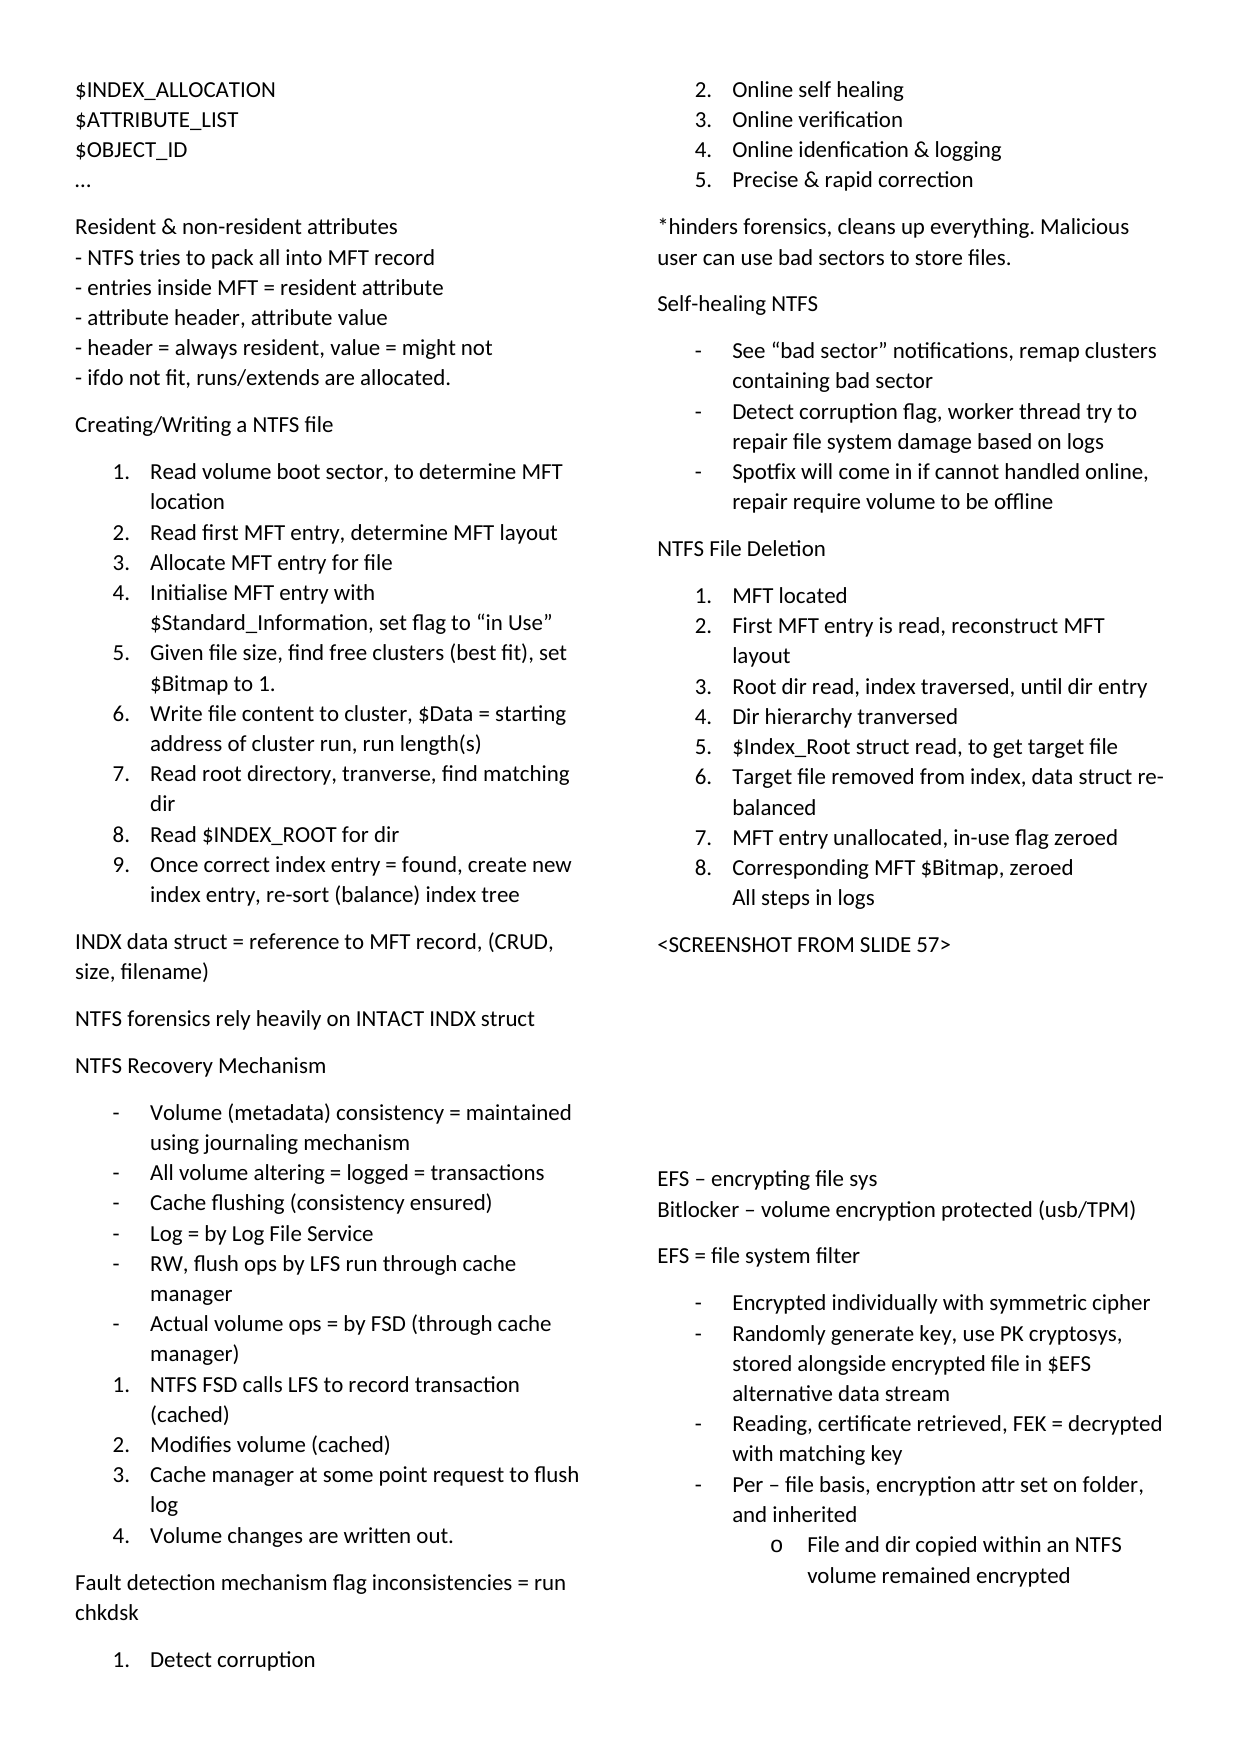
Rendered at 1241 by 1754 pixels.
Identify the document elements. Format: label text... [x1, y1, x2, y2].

list Corresponding MFT $Bitmap, zeroed All steps in logs [694, 853, 1165, 911]
list Randomly generate key, use PK cryptosys, stored alongside encrypted file in $EFS alternative data stream [694, 1319, 1165, 1407]
text NTFS forensics rely heavily on INTACT INDX struct [75, 1004, 583, 1032]
text EFS = file system filter [657, 1242, 1165, 1270]
list File and dir copied within an NTFS volume remained encrypted [769, 1530, 1165, 1589]
list Cache flushing (consistency ensured) [112, 1188, 583, 1217]
list Read $INDEX_ROOT for dir [112, 820, 583, 848]
list Online self healing [694, 75, 1165, 103]
list Allocate MFT entry for file [112, 548, 583, 576]
text *hinders forensics, cleans up everything. Malicious user can use bad sectors to store files. [657, 212, 1165, 271]
list Precise & rapid correction [694, 166, 1165, 194]
text INDX data struct = reference to MFT record, (CRUD, size, filename) [75, 927, 583, 985]
list Once correct index entry = found, create new index entry, re-sort (balance) index tree [112, 850, 583, 908]
list Volume changes are written out. [112, 1521, 583, 1549]
list First MFT entry is read, reconstruct MFT layout [694, 611, 1165, 670]
list Per – file basis, encryption attr set on folder, and inherited [694, 1470, 1165, 1528]
list Online idenfication & logging [694, 135, 1165, 163]
list Volume (metadata) consistency = maintained using journaling mechanism [112, 1098, 583, 1156]
list MFT entry unallocated, in-use flag zeroed [694, 823, 1165, 851]
list Read root directory, tranverse, find matching dir [112, 759, 583, 818]
list Encrypted individually with symmetric cipher [694, 1288, 1165, 1317]
list Dir hierarchy tranversed [694, 702, 1165, 730]
list Read volume boot sector, to determine MFT location [112, 457, 583, 516]
text <SCREENSHOT FROM SLIDE 57> [657, 930, 1165, 958]
list Cache manager at some point request to flush log [112, 1460, 583, 1519]
text $SECURITY_DESCRIPTOR $DATA $INDEX_ROOT $INDEX_ALLOCATION $ATTRIBUTE_LIST $OBJECT_ID … [75, 75, 583, 194]
list RW, flush ops by LFS run through cache manager [112, 1249, 583, 1307]
list All volume altering = logged = transactions [112, 1158, 583, 1186]
list Read first MFT entry, determine MFT layout [112, 518, 583, 546]
list Detect corruption flag, worker thread try to repair file system damage based on logs [694, 397, 1165, 455]
list Log = by Log File Service [112, 1219, 583, 1247]
list Given file size, find free clusters (best fit), set $Bitmap to 1. [112, 638, 583, 697]
list Detect corruption [112, 1645, 583, 1673]
text Creating/Writing a NTFS file [75, 410, 583, 438]
text EFS – encrypting file sys Bitlocker – volume encryption protected (usb/TPM) [657, 1164, 1165, 1223]
list Write file content to cluster, $Data = starting address of cluster run, run length(s) [112, 699, 583, 757]
list Online verification [694, 105, 1165, 133]
text NTFS File Deletion [657, 534, 1165, 562]
list MFT located [694, 581, 1165, 609]
list NTFS FSD calls LFS to record transaction (cached) [112, 1370, 583, 1428]
text Self-healing NTFS [657, 289, 1165, 318]
list Modifies volume (cached) [112, 1430, 583, 1458]
text Fault detection mechanism flag inconsistencies = run chkdsk [75, 1568, 583, 1626]
list Reading, certificate retrieved, FEK = decrypted with matching key [694, 1409, 1165, 1468]
list Root dir read, index traversed, until dir entry [694, 672, 1165, 700]
list Spotfix will come in if cannot handled online, repair require volume to be offline [694, 457, 1165, 516]
list $Index_Root struct read, to get target file [694, 732, 1165, 760]
list See “bad sector” notifications, remap clusters containing bad sector [694, 336, 1165, 395]
text Resident & non-resident attributes - NTFS tries to pack all into MFT record - entries inside MFT = resident attribute - attribute header, attribute value - header = always resident, value = might not - ifdo not fit, runs/extends are allocated. [75, 212, 583, 392]
text NTFS Recovery Mechanism [75, 1051, 583, 1079]
list Actual volume ops = by FSD (through cache manager) [112, 1309, 583, 1368]
list Target file removed from index, data struct re-balanced [694, 762, 1165, 821]
list Initialise MFT entry with $Standard_Information, set flag to “in Use” [112, 578, 583, 636]
